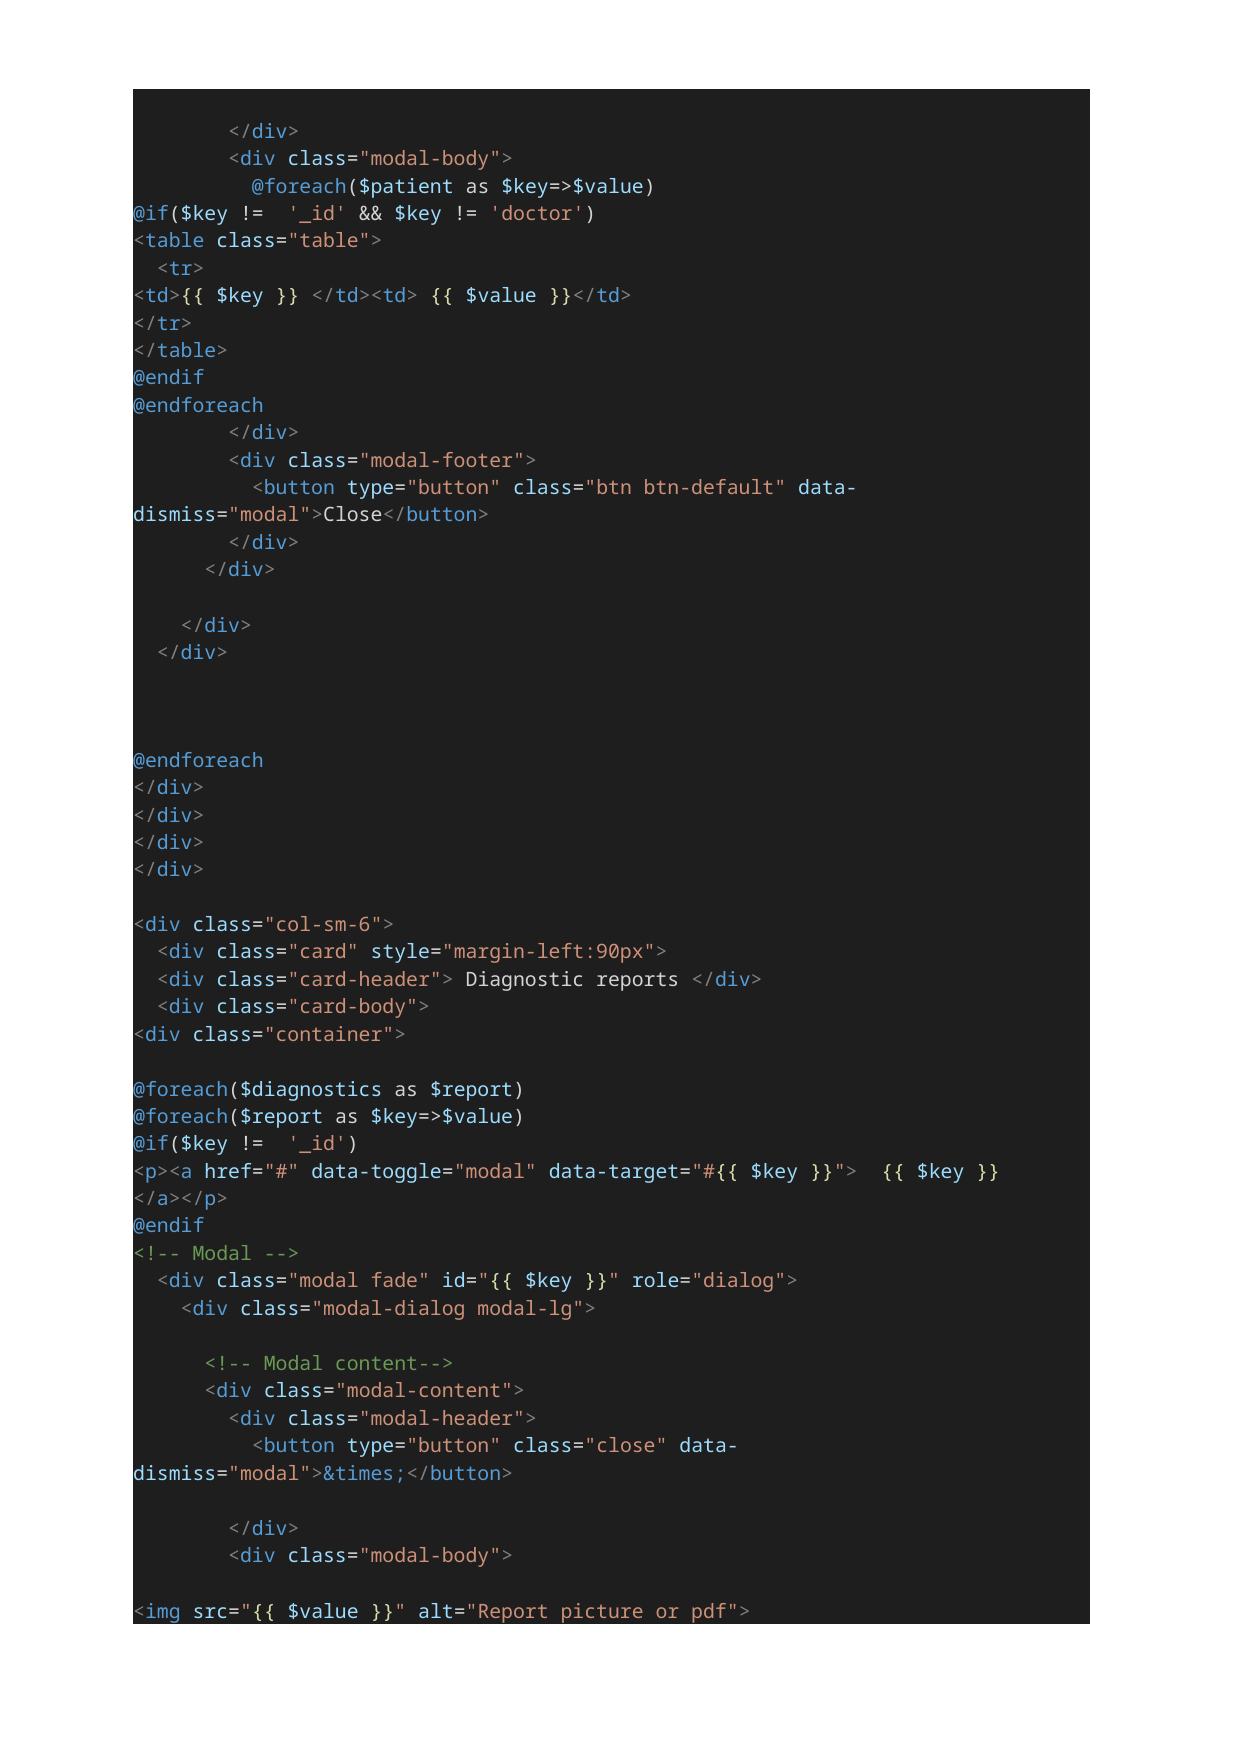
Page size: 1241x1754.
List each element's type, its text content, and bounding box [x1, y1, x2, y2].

text </div> [133, 773, 1090, 800]
text @foreach($report as $key=>$value) [133, 1102, 1090, 1129]
text <div class="modal-content"> [133, 1376, 1090, 1404]
text @foreach($diagnostics as $report) [133, 1074, 1090, 1102]
text @endif [133, 363, 1090, 391]
text <td>{{ $key }} </td><td> {{ $value }}</td> [133, 281, 1090, 308]
text @endforeach [133, 391, 1090, 418]
text </div> [133, 610, 1090, 638]
text </div> [133, 855, 1090, 883]
text <div class="modal-body"> [133, 1541, 1090, 1569]
text @endif [133, 1211, 1090, 1239]
text </div> [133, 117, 1090, 144]
text </tr> [133, 308, 1090, 336]
text </div> [133, 555, 1090, 582]
text <div class="col-sm-6"> [133, 910, 1090, 937]
text <button type="button" class="close" data-dismiss="modal">&times;</button> [133, 1431, 1090, 1486]
text @foreach($patient as $key=>$value) [133, 171, 1090, 199]
text </table> [133, 336, 1090, 363]
text <tr> [133, 254, 1090, 281]
text <img src="{{ $value }}" alt="Report picture or pdf"> [133, 1597, 1090, 1624]
text <table class="table"> [133, 226, 1090, 254]
text <div class="modal-footer"> [133, 445, 1090, 473]
text </div> [133, 418, 1090, 445]
text @endforeach [133, 746, 1090, 773]
text <div class="card" style="margin-left:90px"> [133, 937, 1090, 965]
text </div> [133, 638, 1090, 665]
text </div> [133, 828, 1090, 855]
text <div class="modal fade" id="{{ $key }}" role="dialog"> [133, 1266, 1090, 1293]
text <p><a href="#" data-toggle="modal" data-target="#{{ $key }}"> {{ $key }} </a></p> [133, 1157, 1090, 1211]
text <div class="modal-dialog modal-lg"> [133, 1293, 1090, 1321]
text @if($key != '_id') [133, 1129, 1090, 1157]
text </div> [133, 528, 1090, 555]
text <div class="container"> [133, 1019, 1090, 1047]
text <!-- Modal content--> [133, 1349, 1090, 1376]
text </div> [133, 1514, 1090, 1541]
text </div> [133, 800, 1090, 828]
text <!-- Modal --> [133, 1239, 1090, 1266]
text <div class="modal-header"> [133, 1404, 1090, 1431]
text @if($key != '_id' && $key != 'doctor') [133, 199, 1090, 226]
text <div class="card-body"> [133, 992, 1090, 1019]
text <button type="button" class="btn btn-default" data-dismiss="modal">Close</button> [133, 473, 1090, 528]
text <div class="modal-body"> [133, 144, 1090, 171]
text <div class="card-header"> Diagnostic reports </div> [133, 965, 1090, 992]
